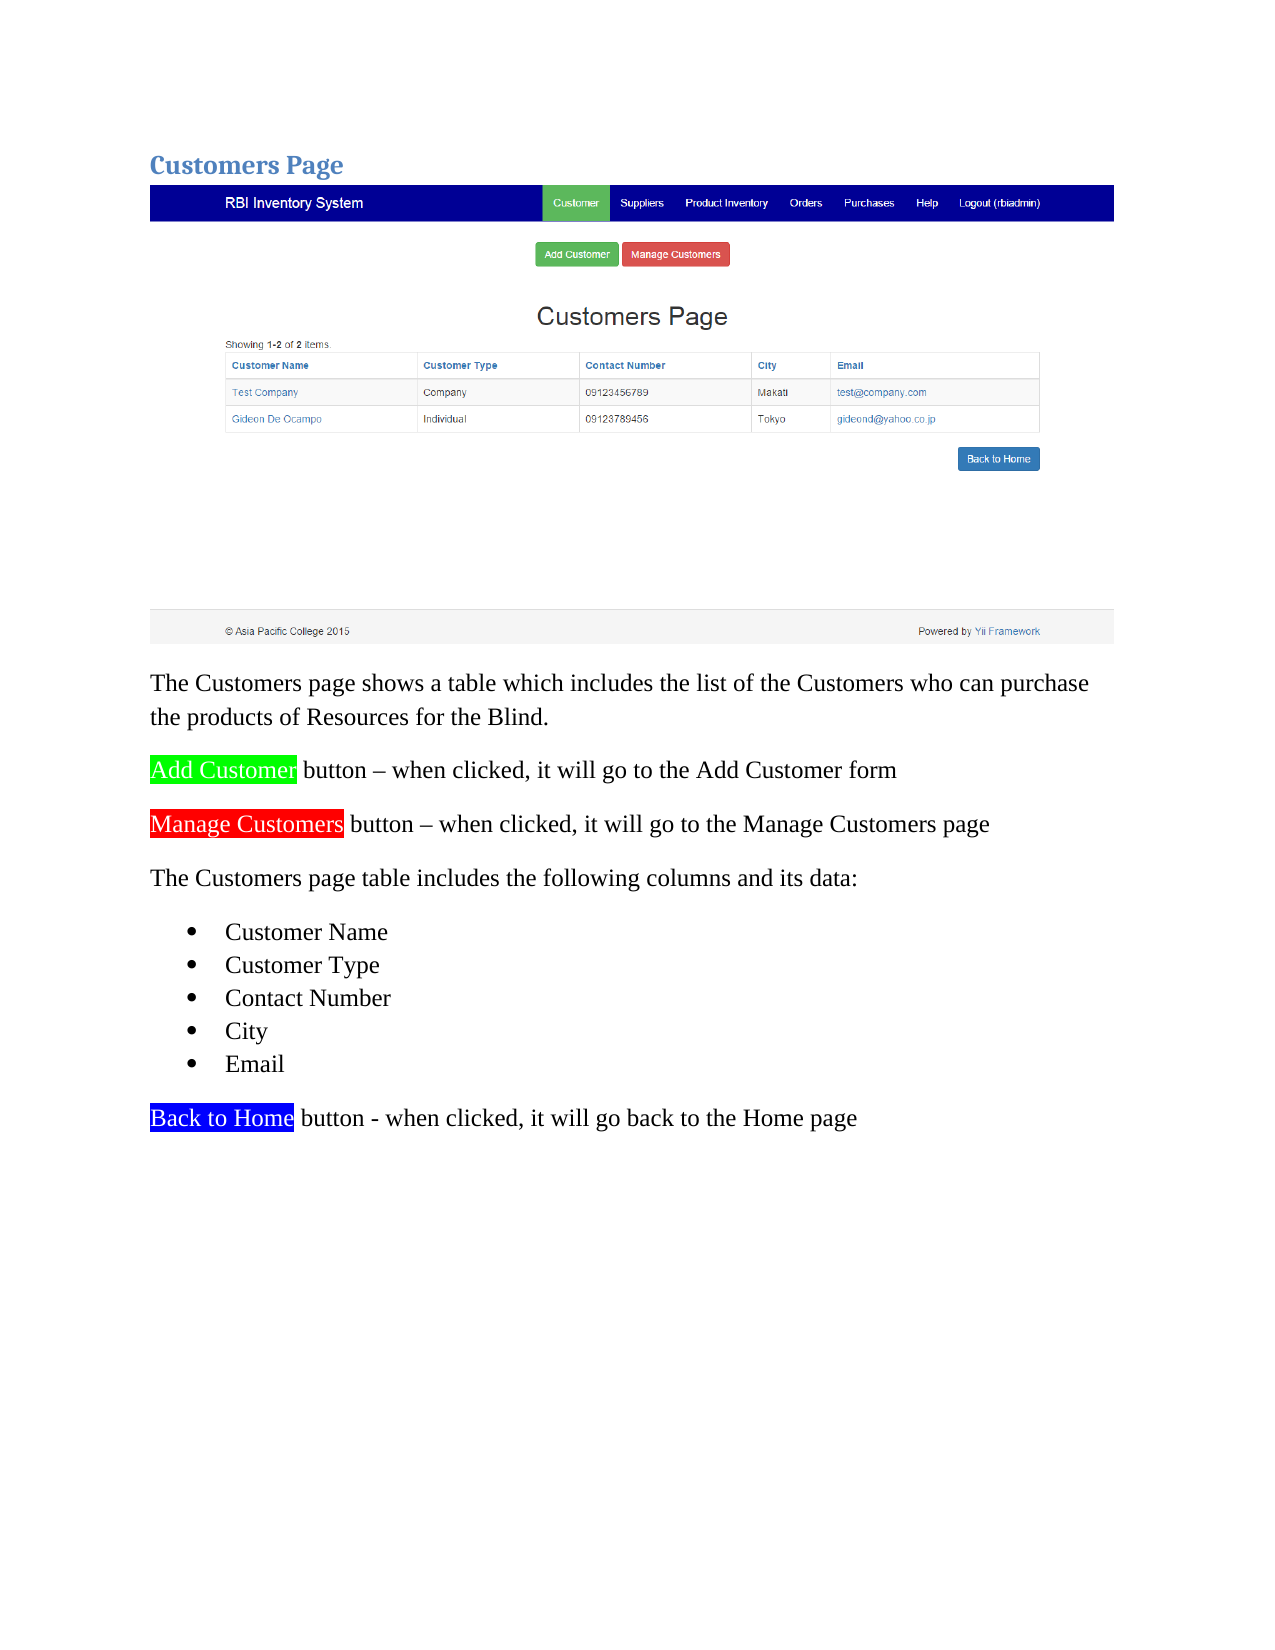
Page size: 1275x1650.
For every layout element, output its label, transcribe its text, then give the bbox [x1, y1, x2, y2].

subtitle Customers Page [150, 150, 1125, 181]
text The Customers page shows a table which includes the list of the Customers who can purchase the products of Resources for the Blind. [150, 668, 1125, 730]
list City [187, 1016, 1125, 1045]
list Customer Name [187, 917, 1125, 946]
text The Customers page table includes the following columns and its data: [150, 863, 1125, 892]
list Email [187, 1049, 1125, 1078]
list Contact Number [187, 983, 1125, 1012]
text Manage Customers button – when clicked, it will go to the Manage Customers page [344, 809, 1125, 838]
text Add Customer button – when clicked, it will go to the Add Customer form [297, 755, 1125, 784]
text Back to Home button - when clicked, it will go back to the Home page [294, 1103, 1125, 1132]
picture [150, 185, 1114, 644]
list Customer Type [187, 950, 1125, 979]
